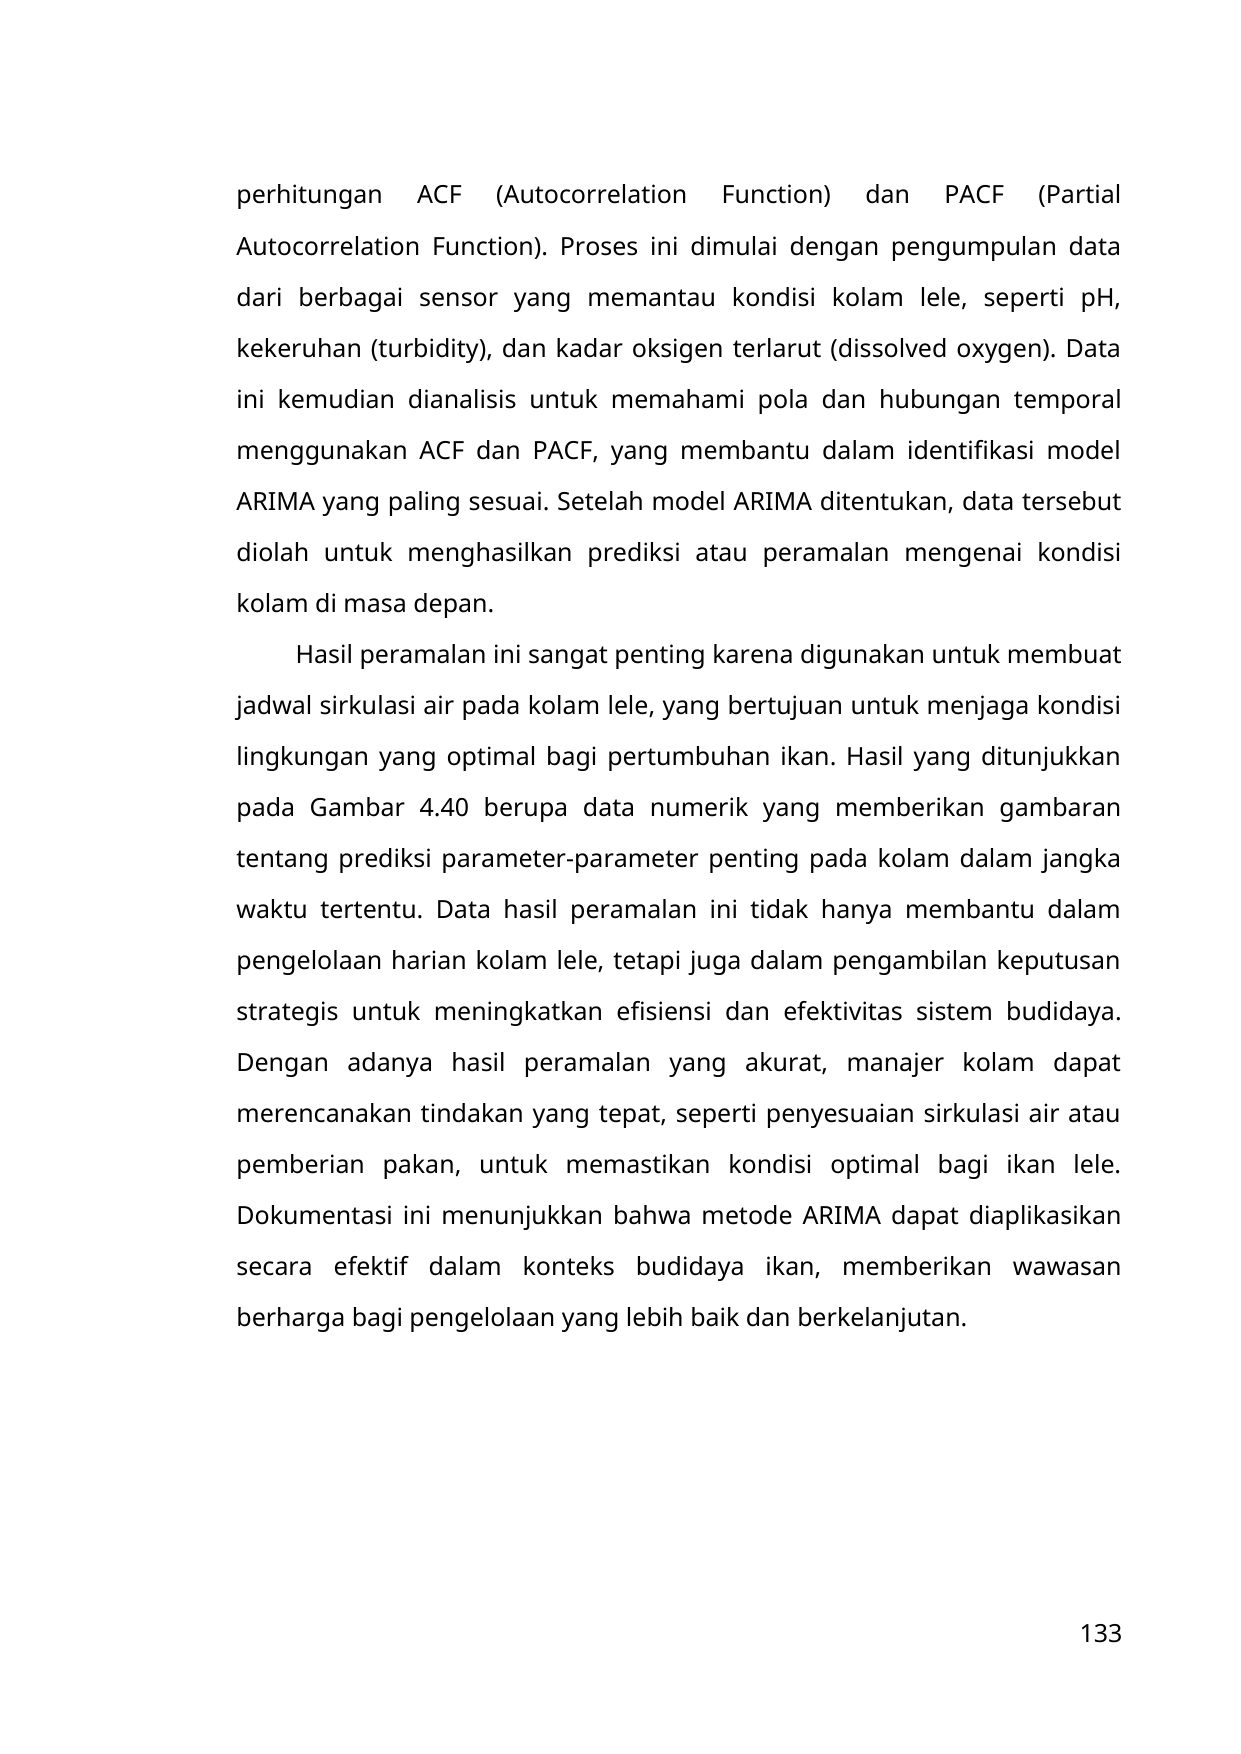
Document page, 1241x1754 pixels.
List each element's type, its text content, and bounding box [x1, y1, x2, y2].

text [236, 177, 1122, 619]
text Hasil peramalan ini sangat penting karena digunakan untuk membuat jadwal sirkulasi air pada kolam lele, yang bertujuan untuk menjaga kondisi lingkungan yang optimal bagi pertumbuhan ikan. Hasil yang ditunjukkan pada Gambar 4.40 berupa data numerik yang memberikan gambaran tentang prediksi parameter-parameter penting pada kolam dalam jangka waktu tertentu. Data hasil peramalan ini tidak hanya membantu dalam pengelolaan harian kolam lele, tetapi juga dalam pengambilan keputusan strategis untuk meningkatkan efisiensi dan efektivitas sistem budidaya. Dengan adanya hasil peramalan yang akurat, manajer kolam dapat merencanakan tindakan yang tepat, seperti penyesuaian sirkulasi air atau pemberian pakan, untuk memastikan kondisi optimal bagi ikan lele. Dokumentasi ini menunjukkan bahwa metode ARIMA dapat diaplikasikan secara efektif dalam konteks budidaya ikan, memberikan wawasan berharga bagi pengelolaan yang lebih baik dan berkelanjutan. [236, 637, 1122, 1334]
